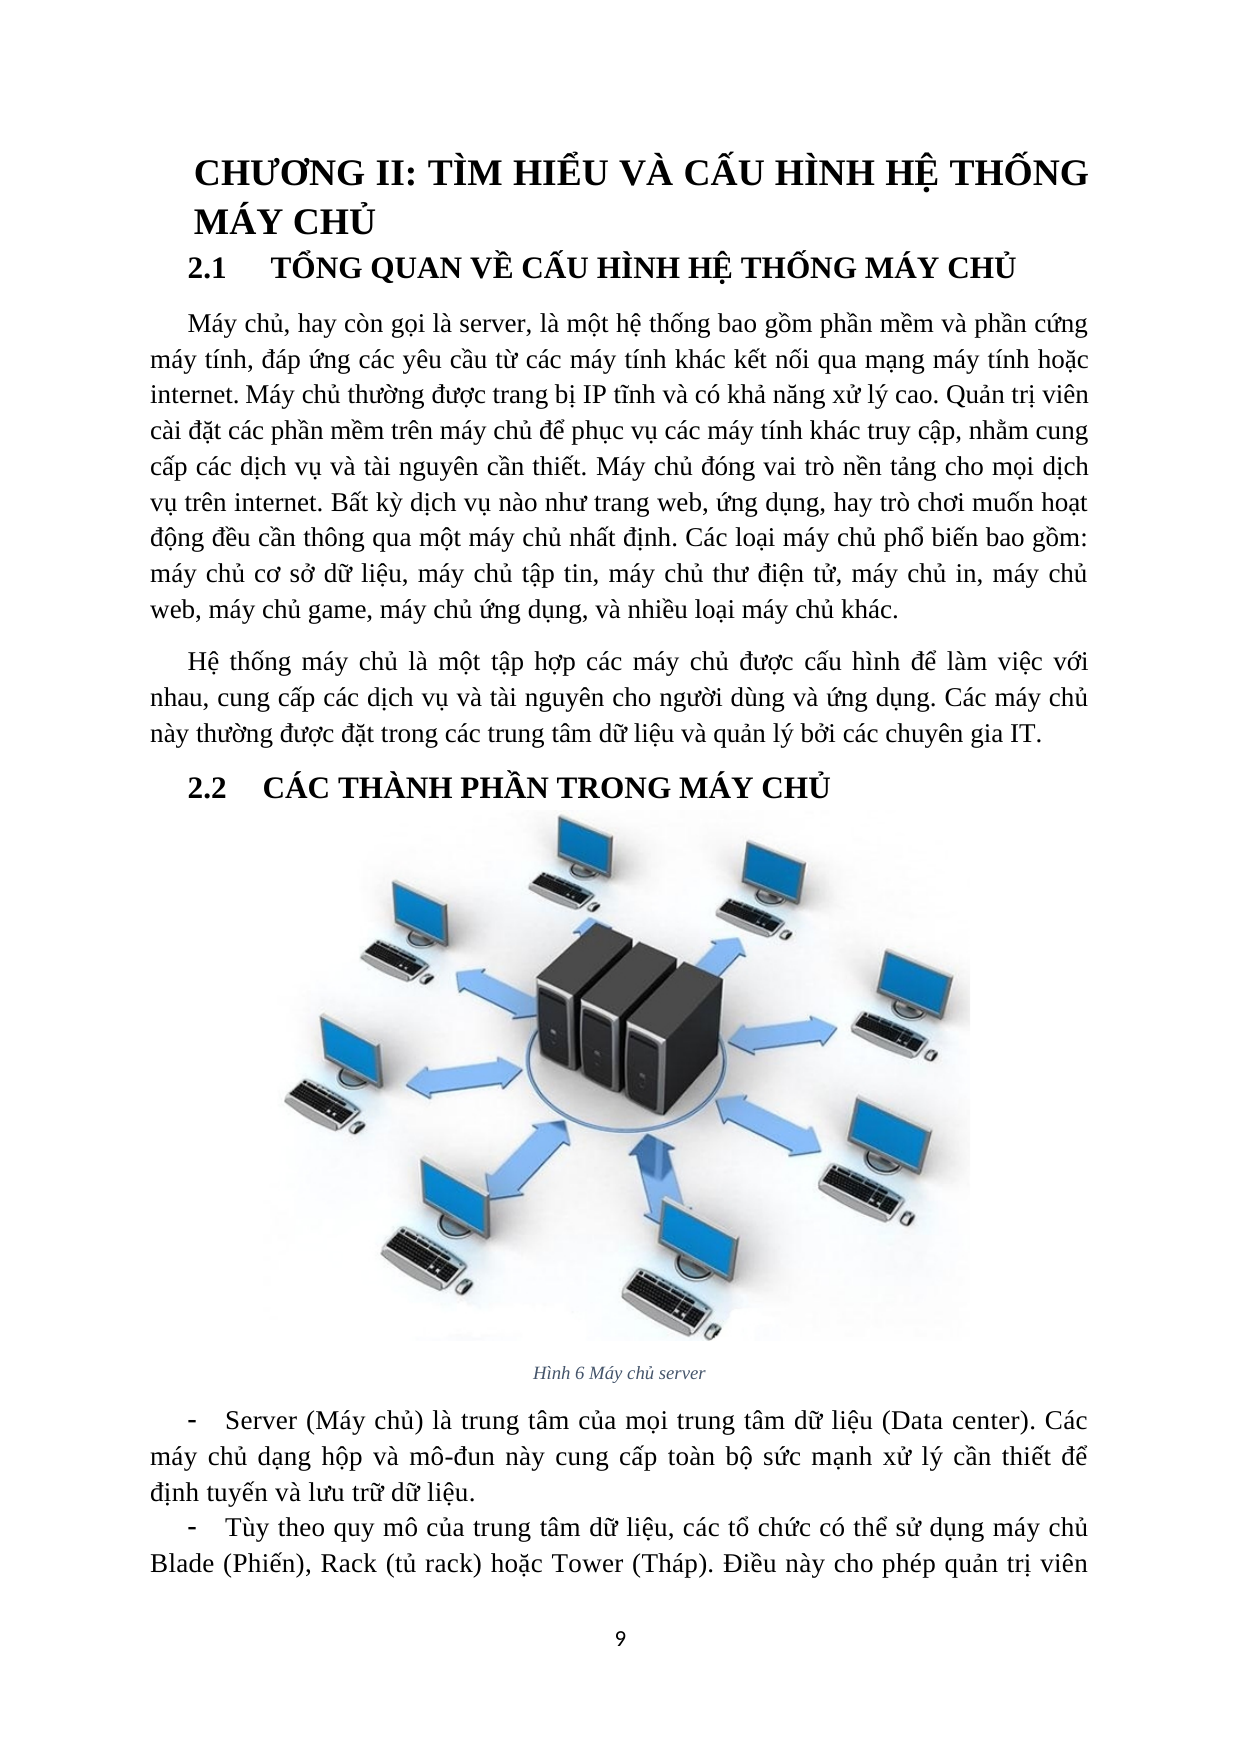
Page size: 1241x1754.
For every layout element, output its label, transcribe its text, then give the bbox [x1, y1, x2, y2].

list CHƯƠNG II: TÌM HIỂU VÀ CẤU HÌNH HỆ THỐNG MÁY CHỦ [194, 150, 1090, 243]
text Hệ thống máy chủ là một tập hợp các máy chủ được cấu hình để làm việc với nhau, cung cấp các dịch vụ và tài nguyên cho người dùng và ứng dụng. Các máy chủ này thường được đặt trong các trung tâm dữ liệu và quản lý bởi các chuyên gia IT. [150, 645, 1090, 748]
picture [262, 810, 971, 1341]
list Server (Máy chủ) là trung tâm của mọi trung tâm dữ liệu (Data center). Các máy chủ dạng hộp và mô-đun này cung cấp toàn bộ sức mạnh xử lý cần thiết để định tuyến và lưu trữ dữ liệu. [150, 1404, 1090, 1440]
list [150, 1512, 1090, 1548]
list TỔNG QUAN VỀ CẤU HÌNH HỆ THỐNG MÁY CHỦ [187, 249, 1090, 285]
list Server (Máy chủ) là trung tâm của mọi trung tâm dữ liệu (Data center). Các máy chủ dạng hộp và mô-đun này cung cấp toàn bộ sức mạnh xử lý cần thiết để định tuyến và lưu trữ dữ liệu. [150, 1471, 1090, 1507]
text Hình 6 Máy chủ server [150, 1362, 1090, 1383]
list CÁC THÀNH PHẦN TRONG MÁY CHỦ [187, 769, 1090, 805]
text Máy chủ, hay còn gọi là server, là một hệ thống bao gồm phần mềm và phần cứng máy tính, đáp ứng các yêu cầu từ các máy tính khác kết nối qua mạng máy tính hoặc internet. Máy chủ thường được trang bị IP tĩnh và có khả năng xử lý cao. Quản trị viên cài đặt các phần mềm trên máy chủ để phục vụ các máy tính khác truy cập, nhằm cung cấp các dịch vụ và tài nguyên cần thiết. Máy chủ đóng vai trò nền tảng cho mọi dịch vụ trên internet. Bất kỳ dịch vụ nào như trang web, ứng dụng, hay trò chơi muốn hoạt động đều cần thông qua một máy chủ nhất định. Các loại máy chủ phổ biến bao gồm: máy chủ cơ sở dữ liệu, máy chủ tập tin, máy chủ thư điện tử, máy chủ in, máy chủ web, máy chủ game, máy chủ ứng dụng, và nhiều loại máy chủ khác. [150, 307, 1090, 624]
